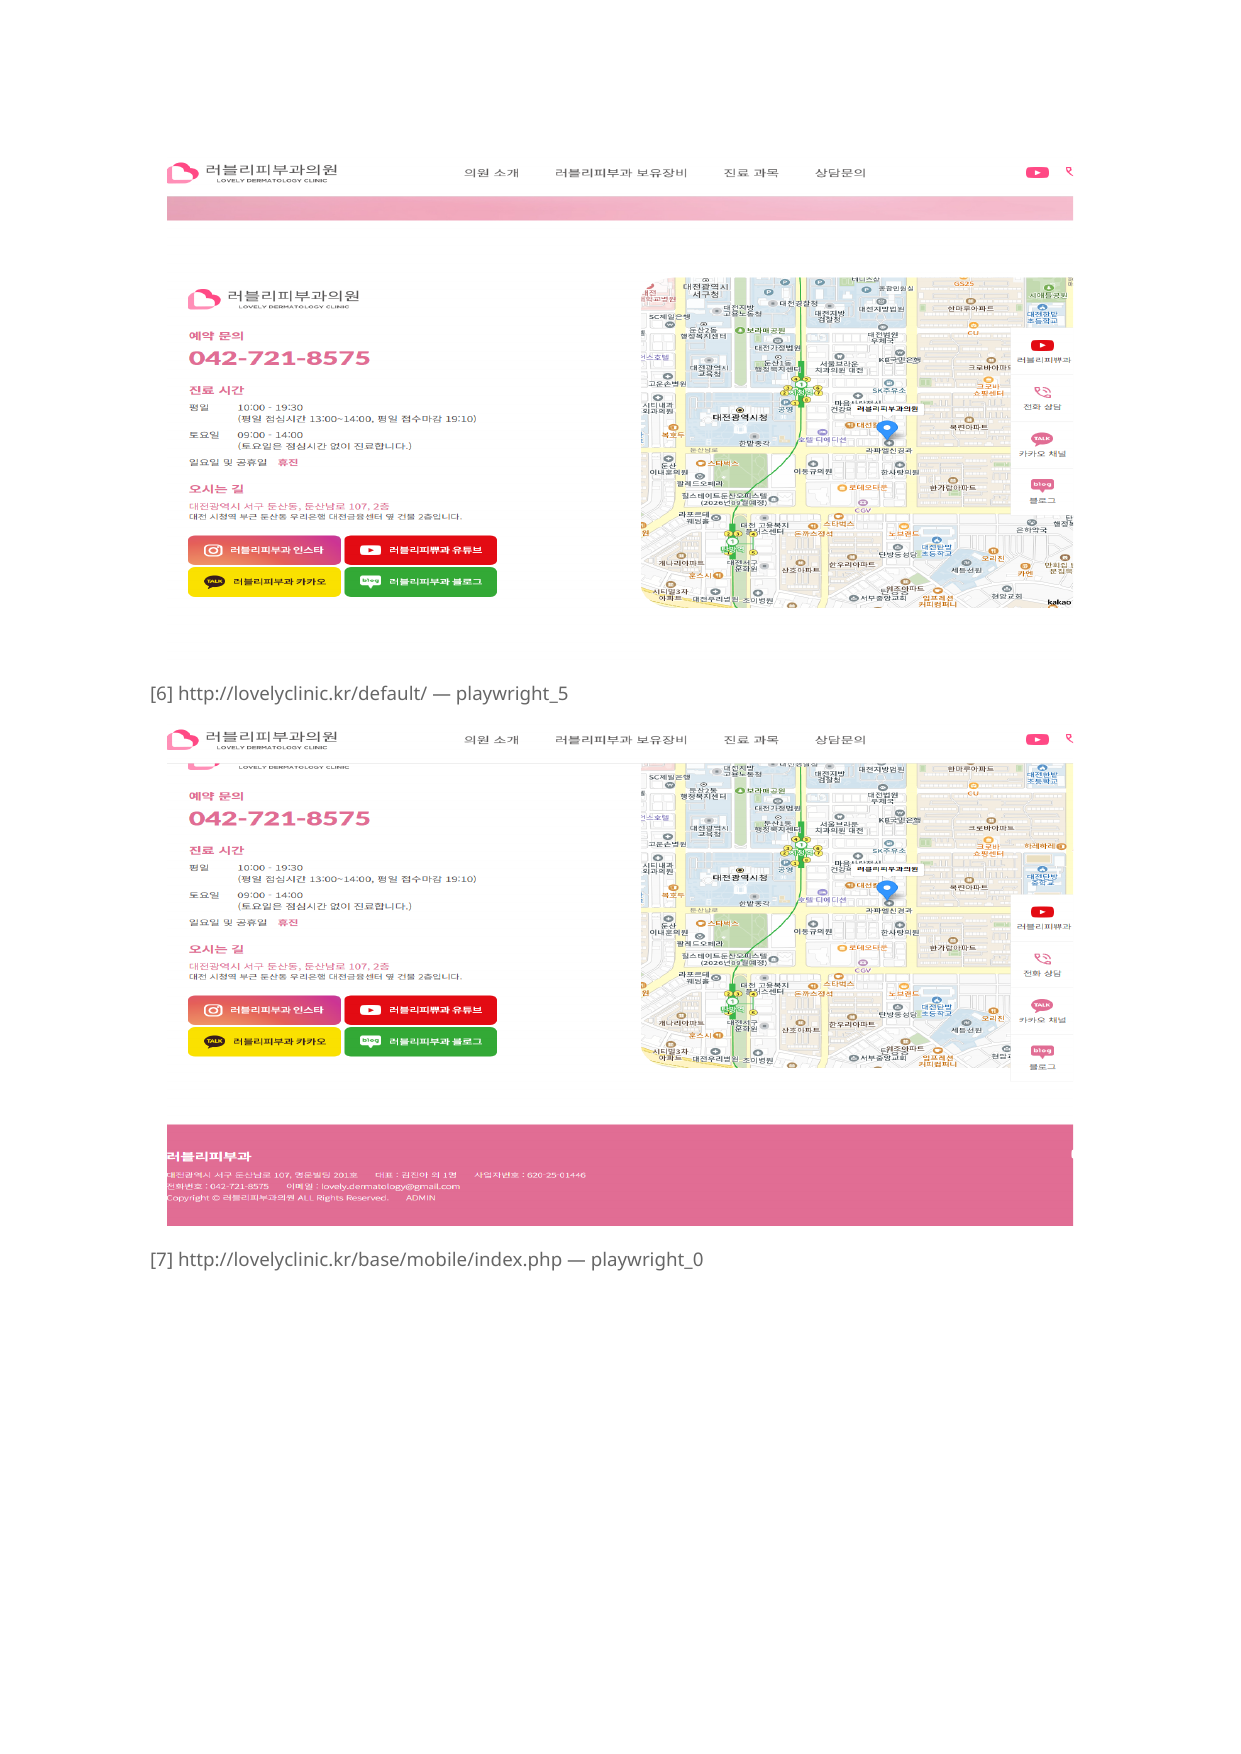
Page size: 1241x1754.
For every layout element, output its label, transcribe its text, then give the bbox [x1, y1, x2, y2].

picture [167, 150, 1074, 660]
text [7] http://lovelyclinic.kr/base/mobile/index.php — playwright_0 [150, 1246, 1090, 1272]
picture [167, 716, 1074, 1226]
text [6] http://lovelyclinic.kr/default/ — playwright_5 [150, 680, 1090, 706]
